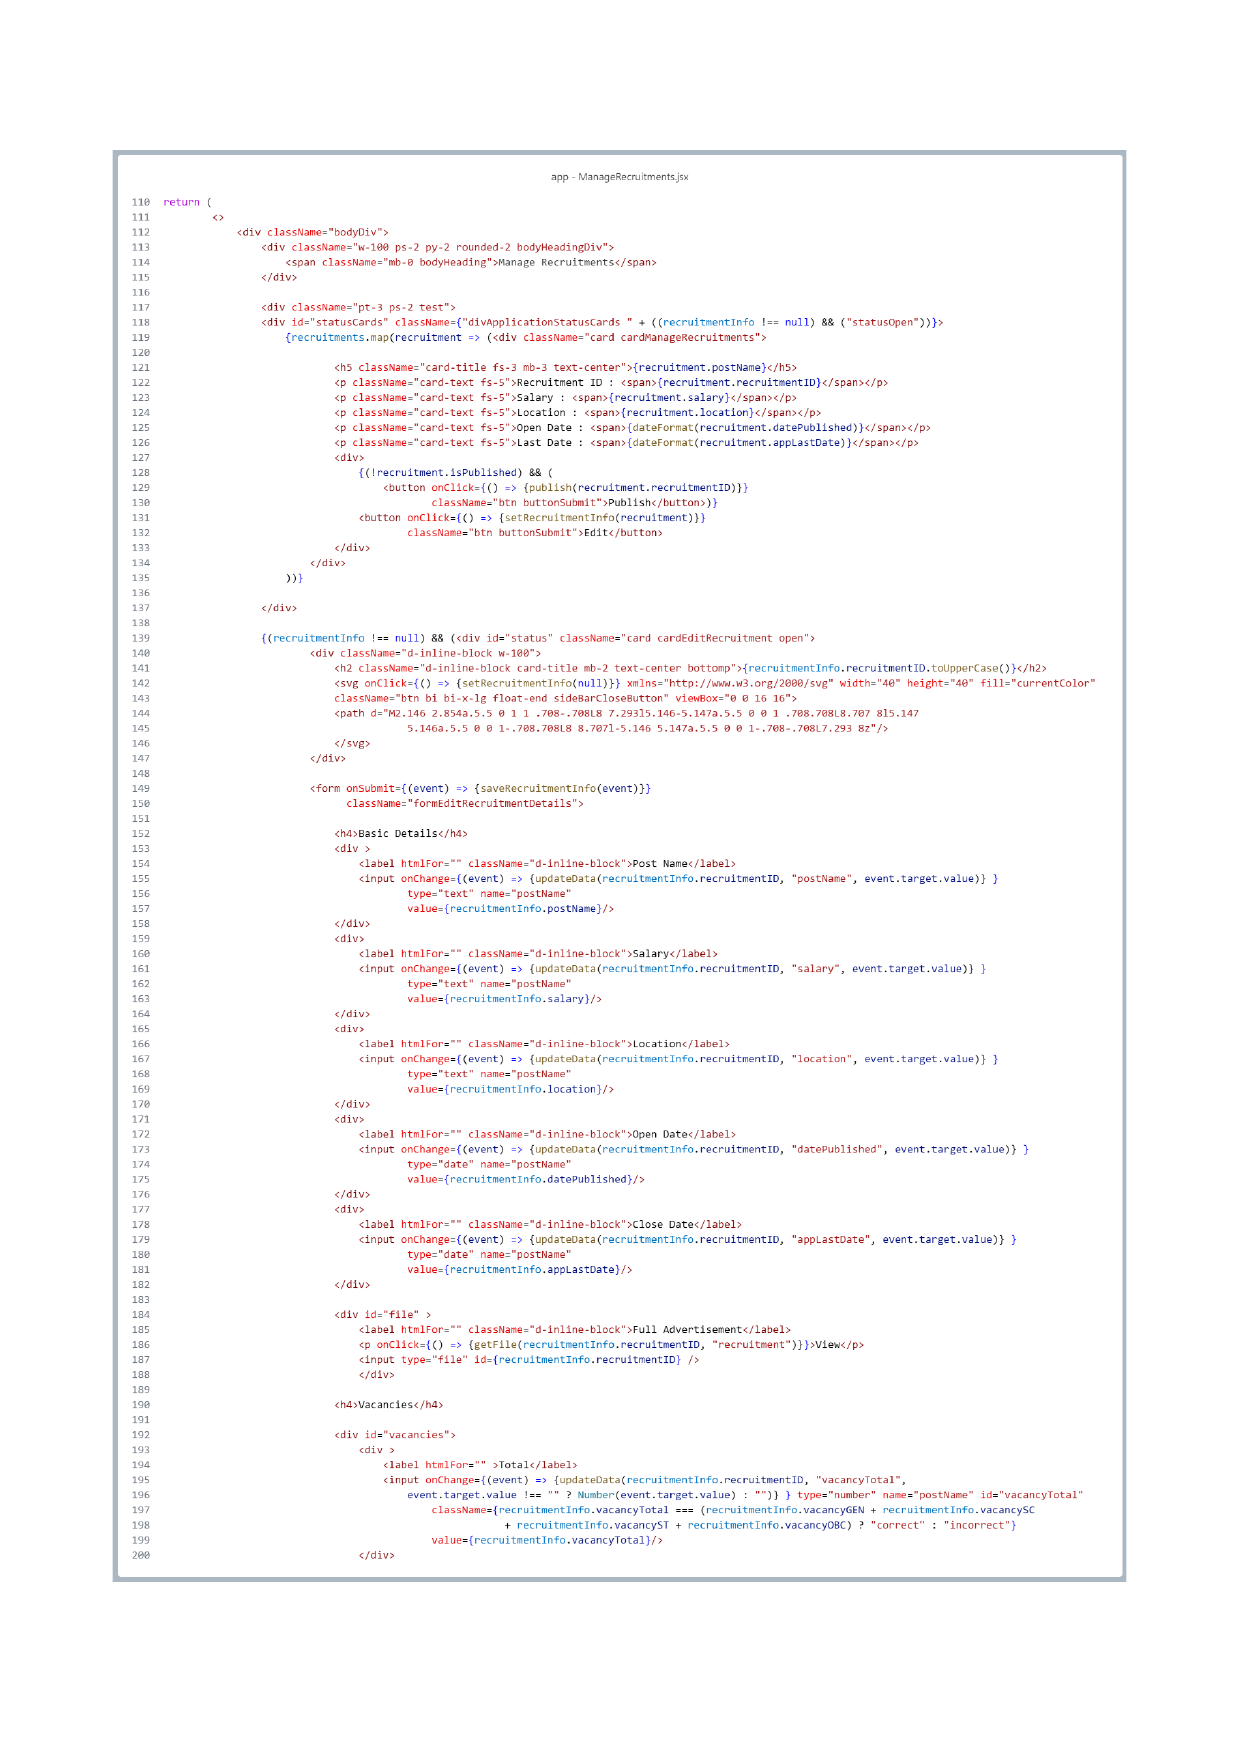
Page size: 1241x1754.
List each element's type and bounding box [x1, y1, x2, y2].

picture [112, 150, 1127, 1582]
